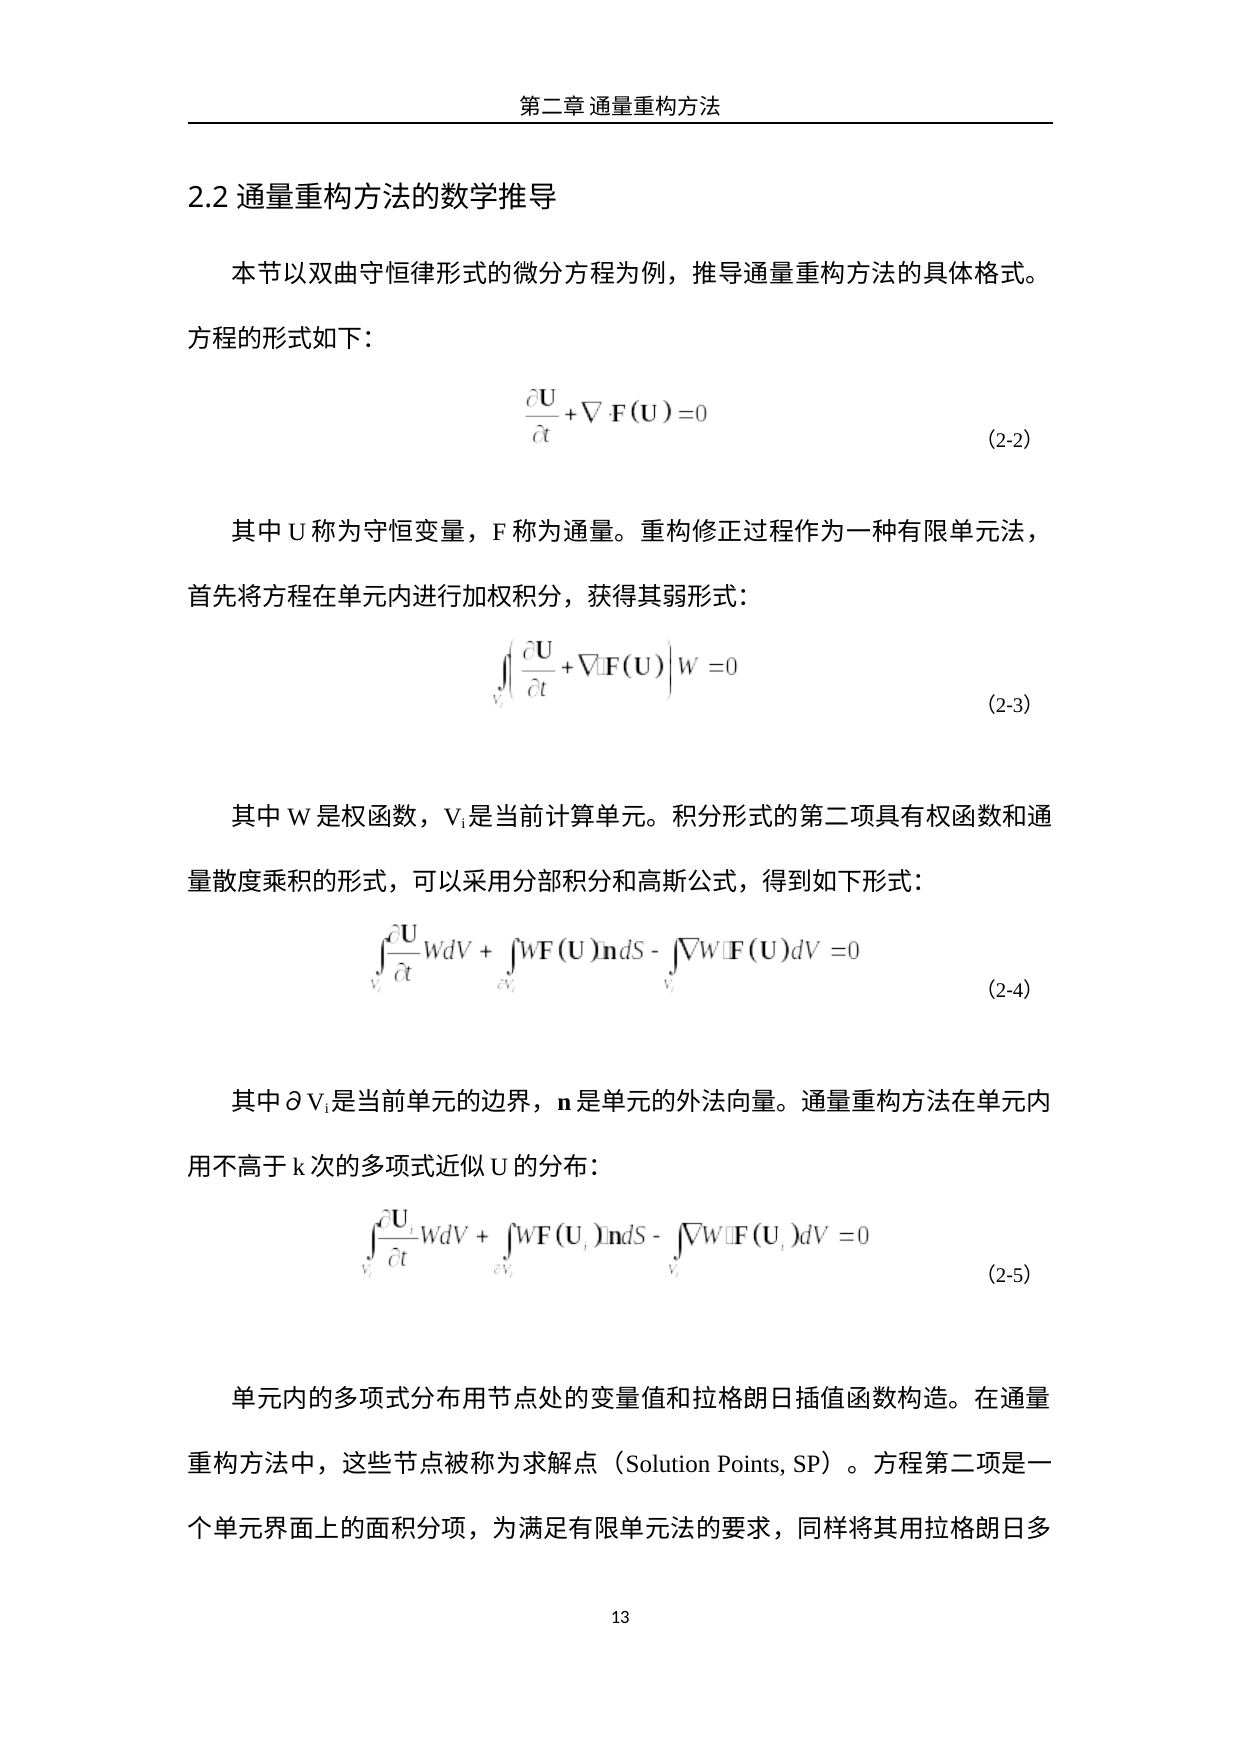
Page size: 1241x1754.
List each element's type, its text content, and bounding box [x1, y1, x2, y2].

text 其中W是权函数，Vi是当前计算单元。积分形式的第二项具有权函数和通量散度乘积的形式，可以采用分部积分和高斯公式，得到如下形式： [187, 782, 1053, 912]
text （2-3） [187, 627, 1053, 725]
text 其中U称为守恒变量，F称为通量。重构修正过程作为一种有限单元法，首先将方程在单元内进行加权积分，获得其弱形式： [187, 497, 1053, 627]
text 本节以双曲守恒律形式的微分方程为例，推导通量重构方法的具体格式。方程的形式如下： [187, 239, 1053, 369]
text （2-5） [187, 1197, 1053, 1295]
text （2-4） [187, 912, 1053, 1010]
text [187, 1364, 1053, 1559]
text （2-2） [187, 369, 1053, 467]
subtitle 2.2 通量重构方法的数学推导 [187, 162, 1053, 227]
text 其中∂Vi是当前单元的边界，n是单元的外法向量。通量重构方法在单元内用不高于k次的多项式近似U的分布： [187, 1067, 1053, 1197]
